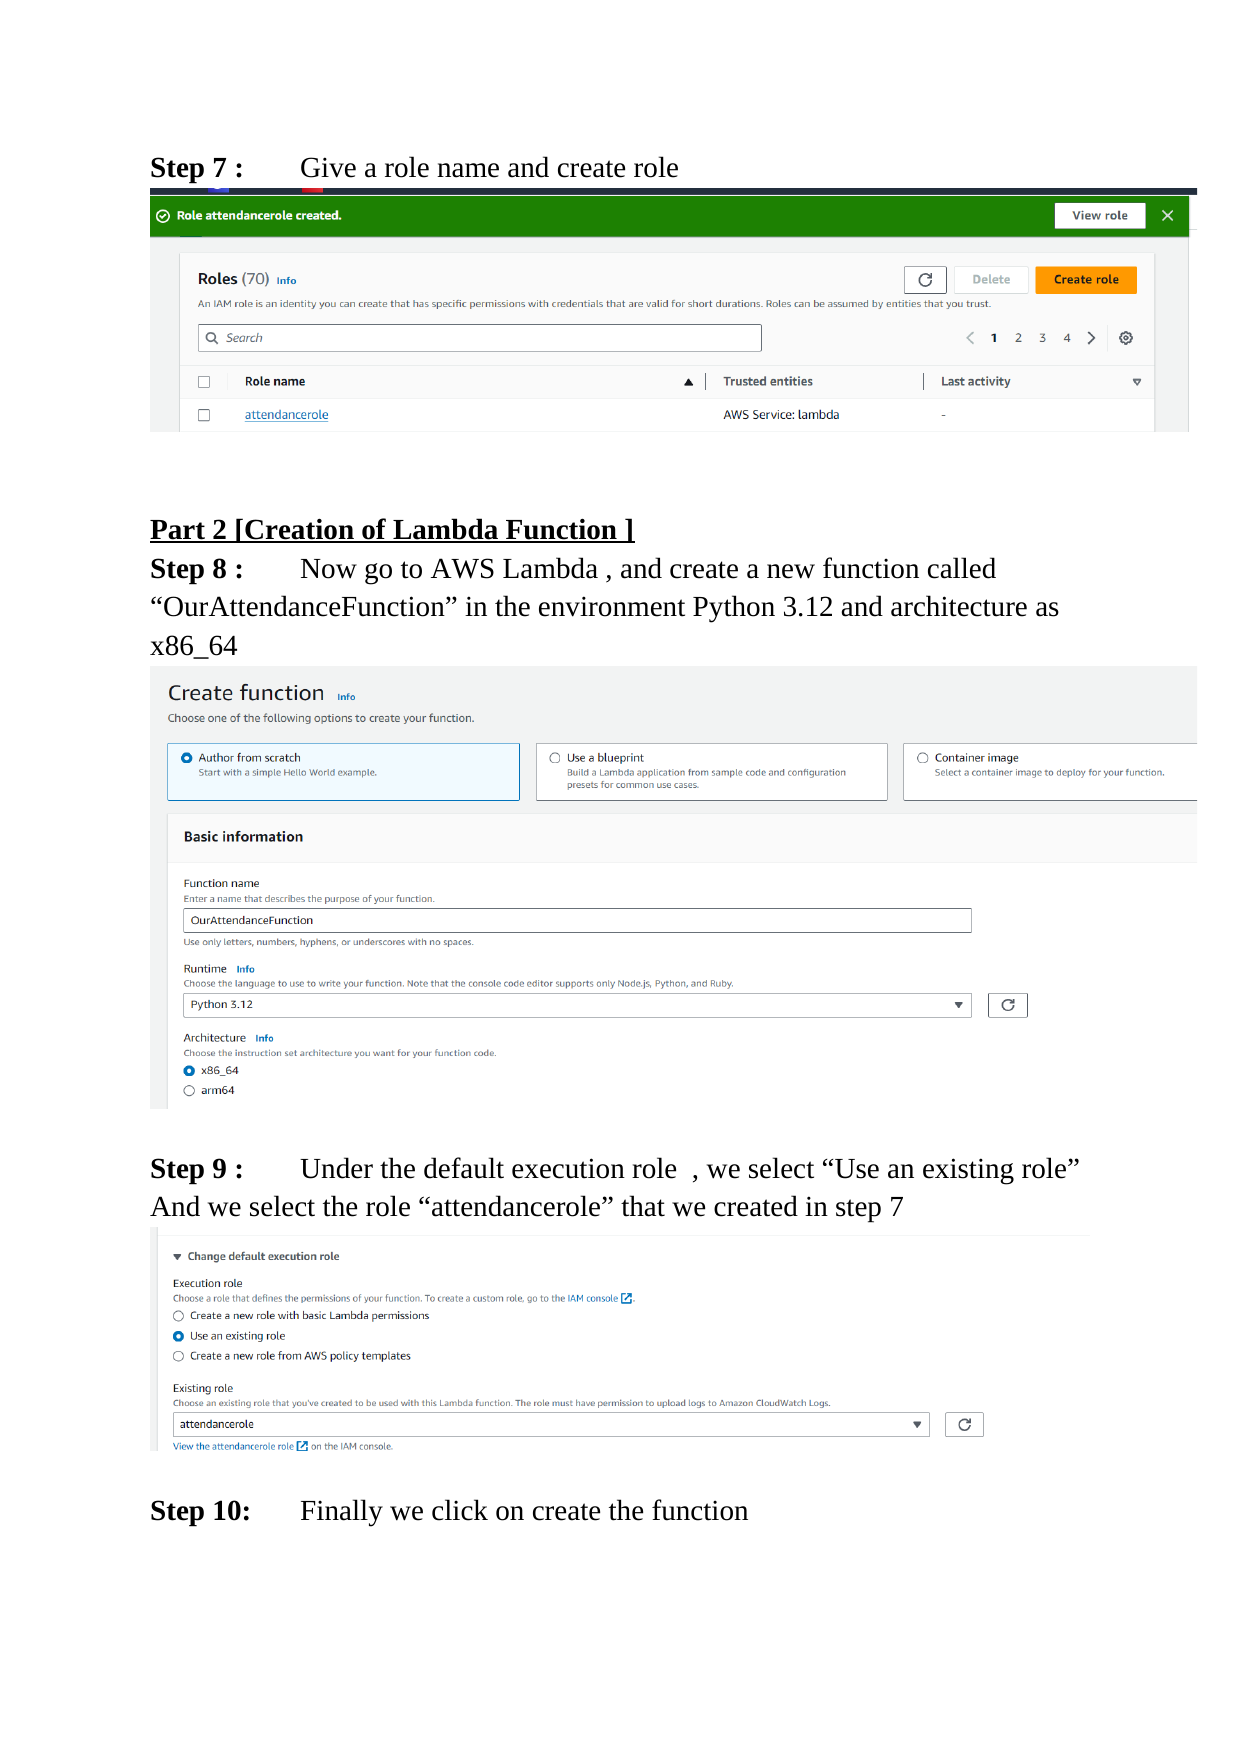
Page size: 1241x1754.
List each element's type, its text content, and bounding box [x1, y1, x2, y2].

picture [150, 1227, 1090, 1451]
text And we select the role “attendancerole” that we created in step 7 [150, 1189, 1090, 1223]
text Step 7 : Give a role name and create role [150, 150, 1090, 183]
picture [150, 188, 1198, 432]
text Part 2 [Creation of Lambda Function ] [150, 512, 1090, 546]
text Step 10: Finally we click on create the function [150, 1493, 1090, 1527]
text Step 9 : Under the default execution role , we select “Use an existing role” [150, 1151, 1090, 1184]
picture [150, 666, 1198, 1109]
text Step 8 : Now go to AWS Lambda , and create a new function called “OurAttendanceFunction” in the environment Python 3.12 and architecture as x86_64 [150, 551, 1090, 662]
